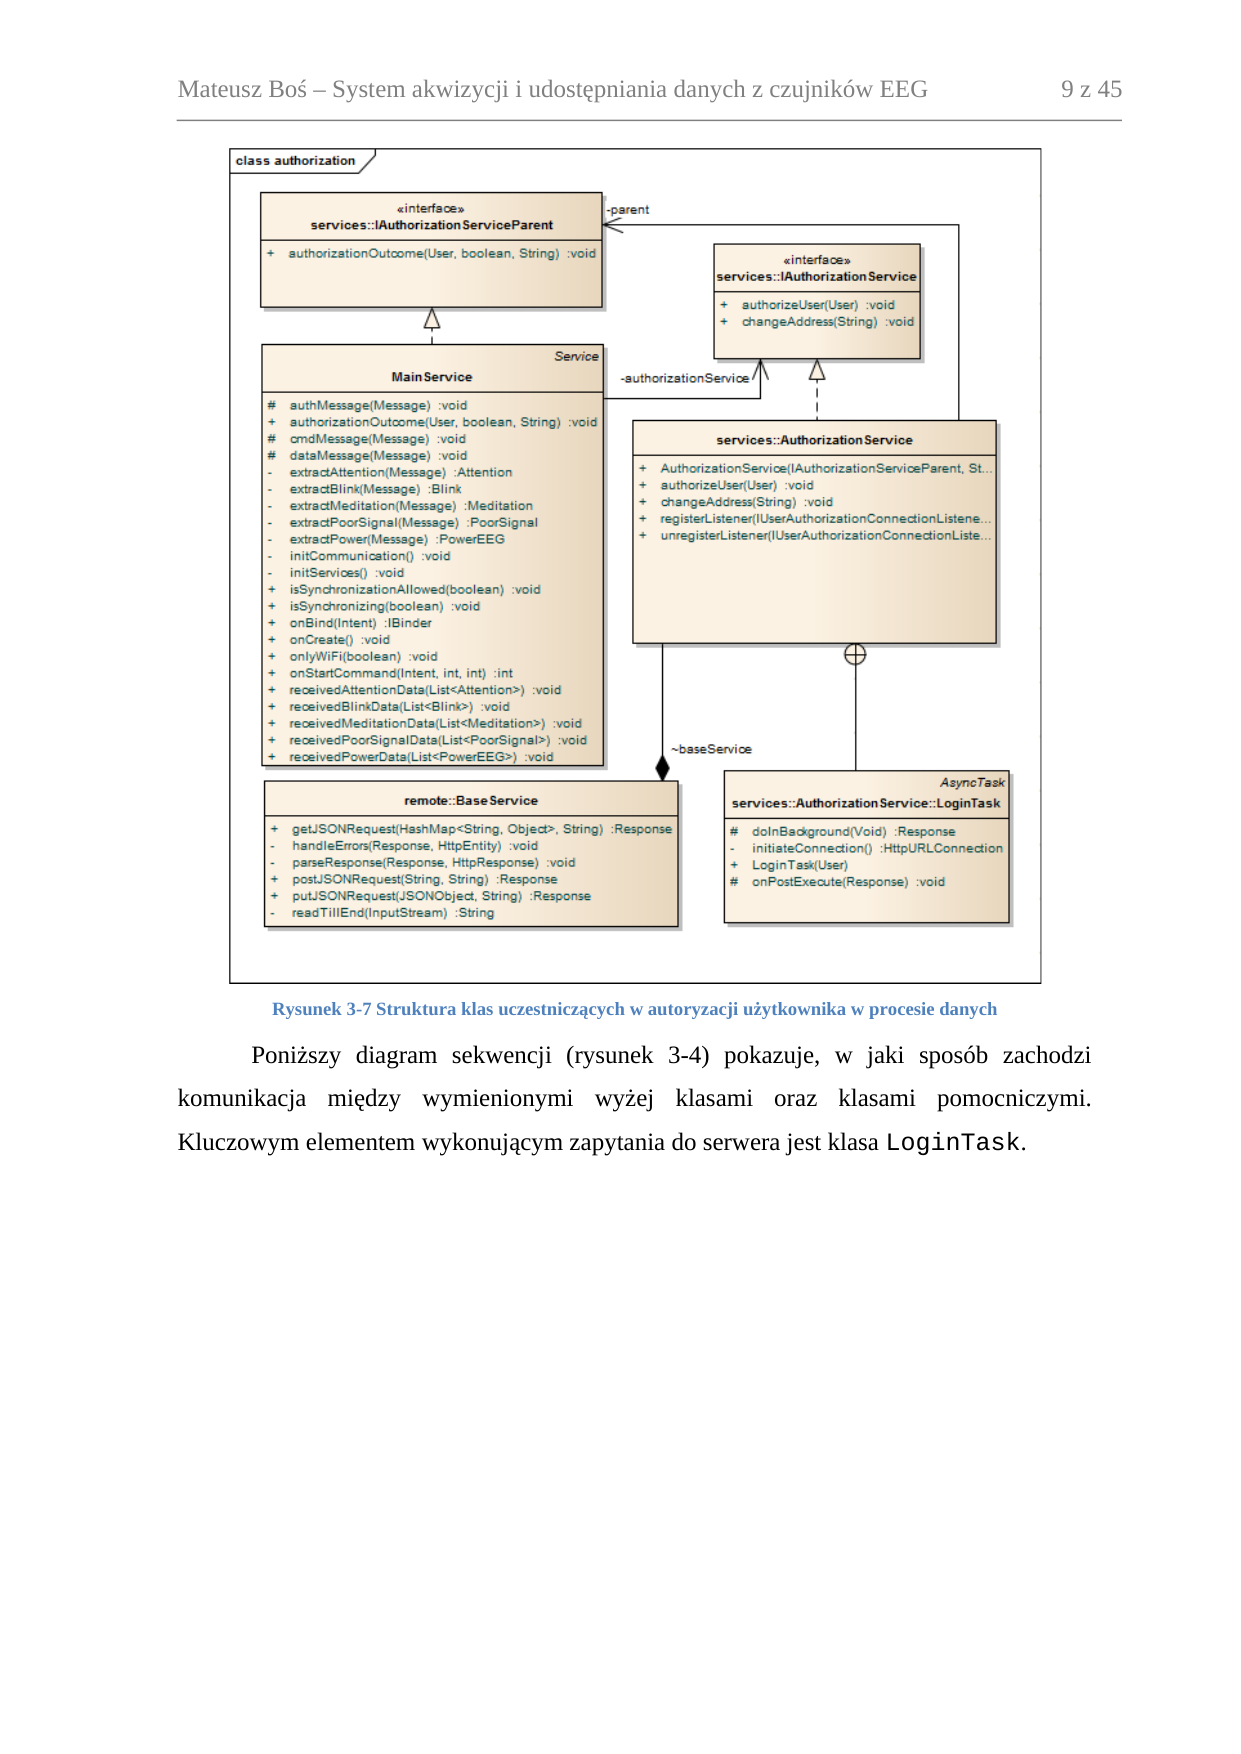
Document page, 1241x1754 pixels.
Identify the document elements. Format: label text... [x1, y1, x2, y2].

text Poniższy diagram sekwencji (rysunek 3-4) pokazuje, w jaki sposób zachodzi komunikacja między wymienionymi wyżej klasami oraz klasami pomocniczymi. Kluczowym elementem wykonującym zapytania do serwera jest klasa LoginTask. [177, 1040, 1092, 1157]
picture [228, 147, 1042, 984]
